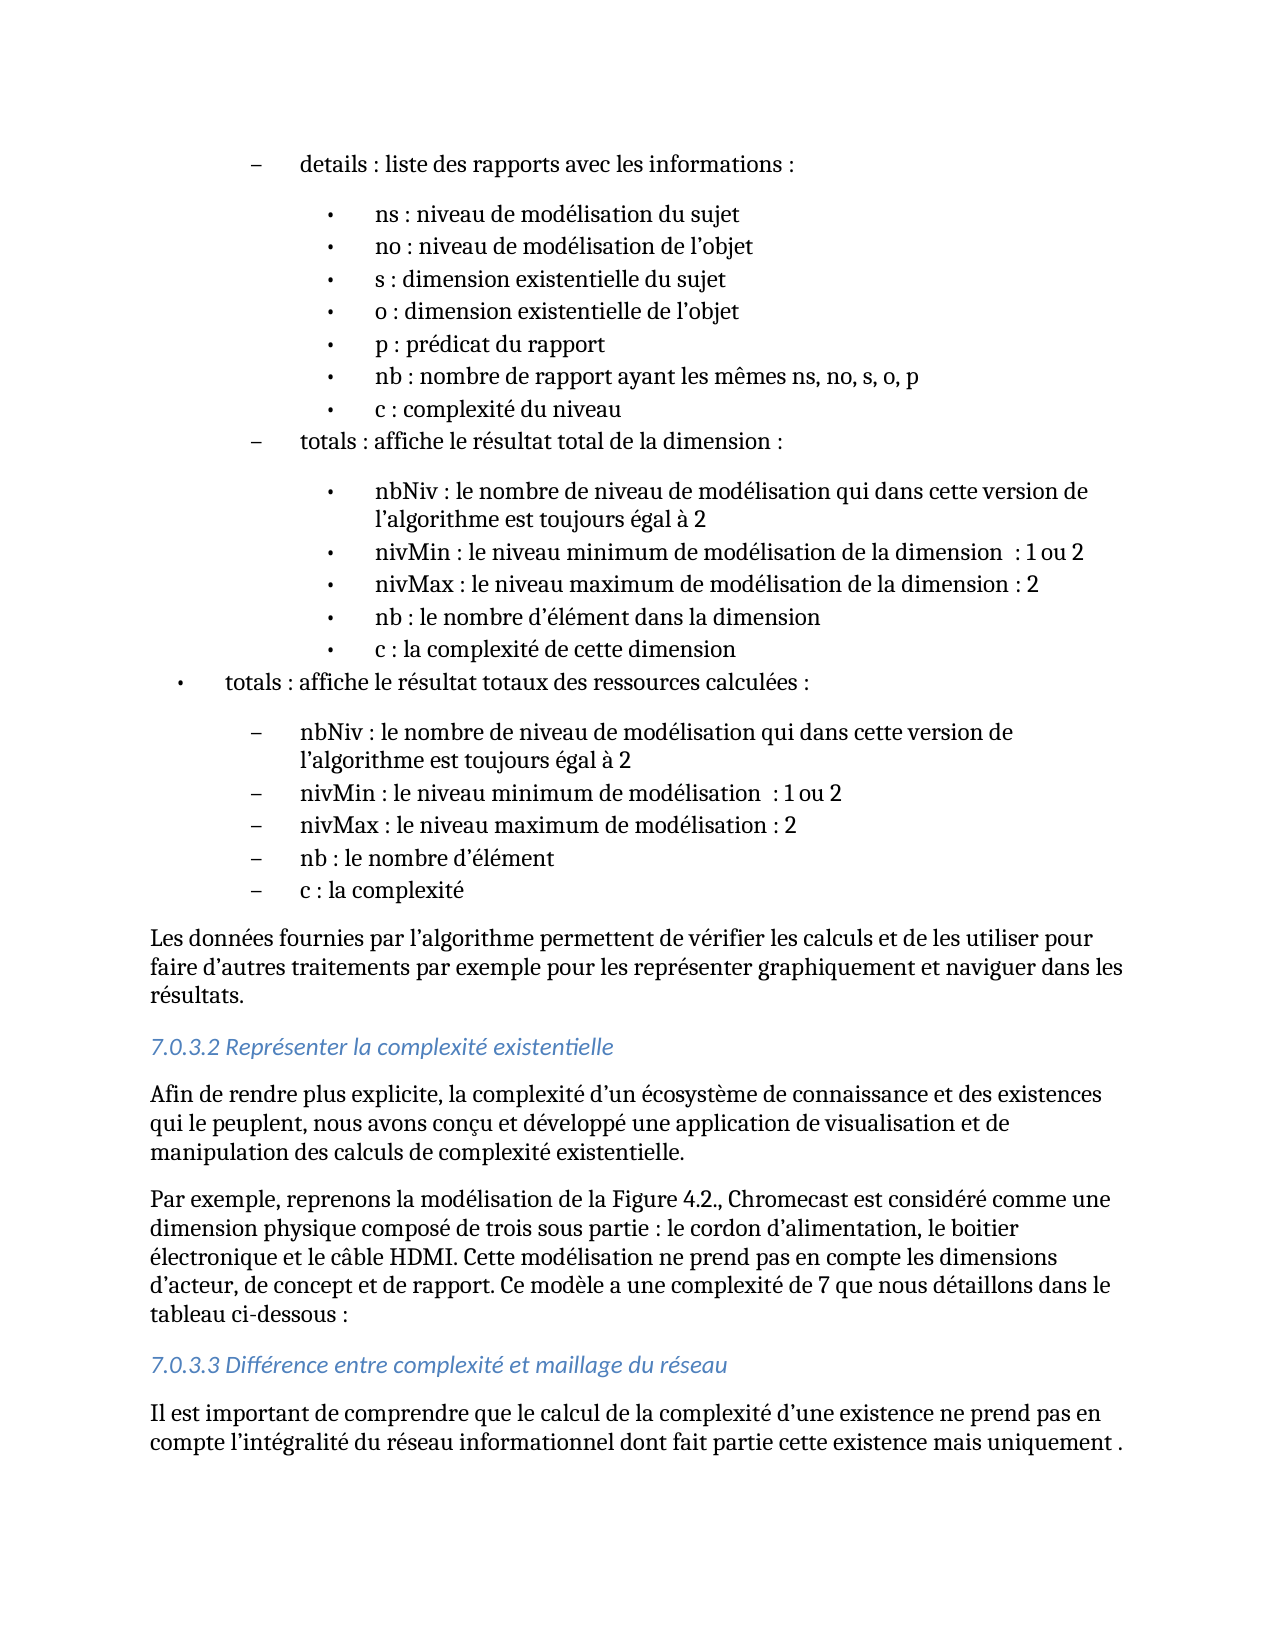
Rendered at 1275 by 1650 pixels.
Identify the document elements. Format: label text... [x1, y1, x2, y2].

list nbNiv : le nombre de niveau de modélisation qui dans cette version de l’algorithme est toujours égal à 2 [325, 477, 1125, 534]
list nivMin : le niveau minimum de modélisation de la dimension : 1 ou 2 [325, 538, 1125, 567]
text Afin de rendre plus explicite, la complexité d’un écosystème de connaissance et des existences qui le peuplent, nous avons conçu et développé une application de visualisation et de manipulation des calculs de complexité existentielle. [150, 1080, 1125, 1166]
list totals : affiche le résultat totaux des ressources calculées : [175, 668, 1125, 697]
list nb : le nombre d’élément [250, 844, 1125, 872]
list p : prédicat du rapport [325, 329, 1125, 358]
list ns : niveau de modélisation du sujet [325, 199, 1125, 228]
list s : dimension existentielle du sujet [325, 264, 1125, 293]
subtitle 7.0.3.2 Représenter la complexité existentielle [150, 1031, 1125, 1061]
list c : complexité du niveau [325, 394, 1125, 423]
text Les données fournies par l’algorithme permettent de vérifier les calculs et de les utiliser pour faire d’autres traitements par exemple pour les représenter graphiquement et naviguer dans les résultats. [150, 924, 1125, 1010]
list nivMin : le niveau minimum de modélisation : 1 ou 2 [250, 779, 1125, 807]
subtitle 7.0.3.3 Différence entre complexité et maillage du réseau [150, 1350, 1125, 1380]
list nb : nombre de rapport ayant les mêmes ns, no, s, o, p [325, 362, 1125, 391]
list c : la complexité [250, 876, 1125, 905]
list o : dimension existentielle de l’objet [325, 297, 1125, 326]
list nb : le nombre d’élément dans la dimension [325, 603, 1125, 632]
list nbNiv : le nombre de niveau de modélisation qui dans cette version de l’algorithme est toujours égal à 2 [250, 717, 1125, 775]
list nivMax : le niveau maximum de modélisation : 2 [250, 811, 1125, 840]
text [150, 1399, 1125, 1456]
text Par exemple, reprenons la modélisation de la Figure 4.2., Chromecast est considéré comme une dimension physique composé de trois sous partie : le cordon d’alimentation, le boitier électronique et le câble HDMI. Cette modélisation ne prend pas en compte les dimensions d’acteur, de concept et de rapport. Ce modèle a une complexité de 7 que nous détaillons dans le tableau ci-dessous : [150, 1185, 1125, 1329]
list c : la complexité de cette dimension [325, 635, 1125, 664]
list totals : affiche le résultat total de la dimension : [250, 427, 1125, 456]
list details : liste des rapports avec les informations : [250, 150, 1125, 179]
list no : niveau de modélisation de l’objet [325, 232, 1125, 261]
list nivMax : le niveau maximum de modélisation de la dimension : 2 [325, 570, 1125, 599]
